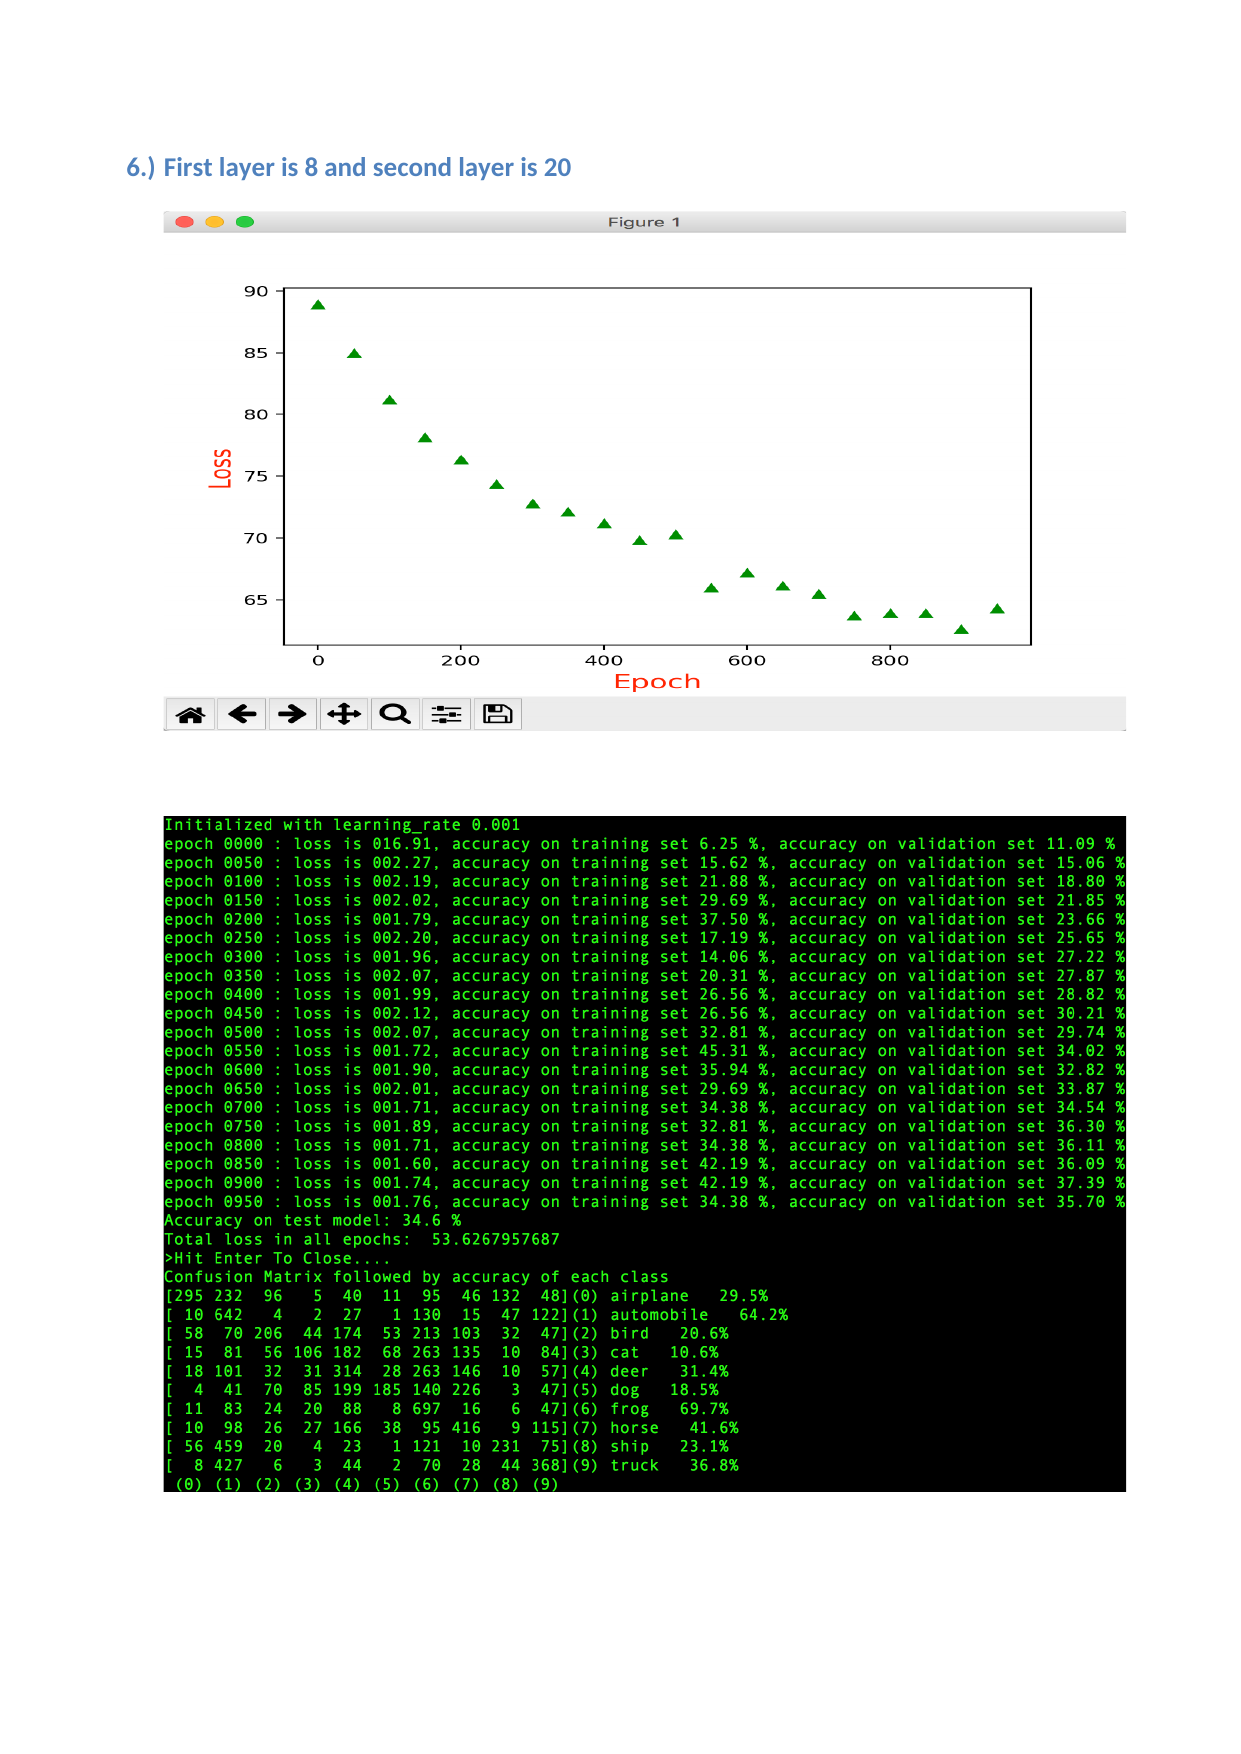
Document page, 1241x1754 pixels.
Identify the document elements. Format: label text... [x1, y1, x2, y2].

picture [163, 816, 1127, 1492]
subtitle First layer is 8 and second layer is 20 [126, 150, 1053, 183]
picture [163, 211, 1127, 731]
